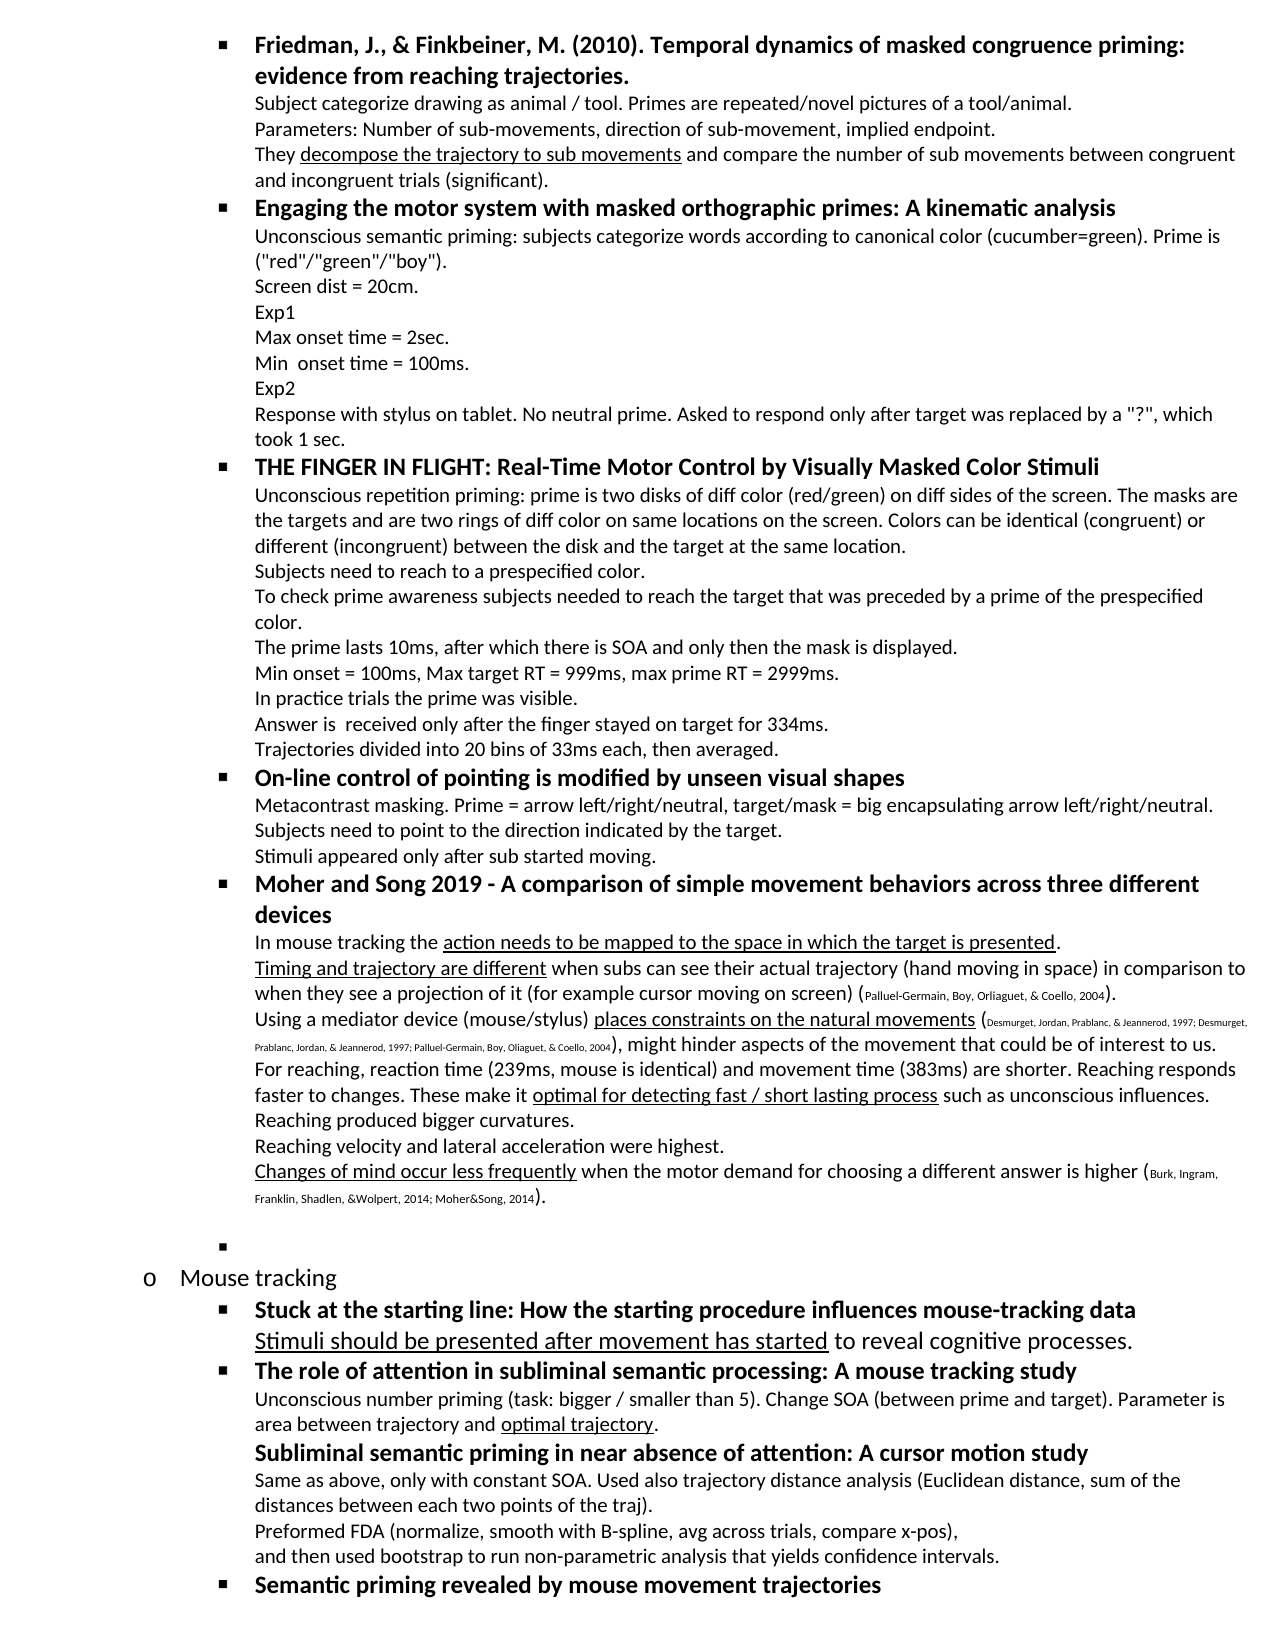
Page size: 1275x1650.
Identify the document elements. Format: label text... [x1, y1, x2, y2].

text Min onset = 100ms, Max target RT = 999ms, max prime RT = 2999ms. [254, 660, 1255, 685]
text The prime lasts 10ms, after which there is SOA and only then the mask is displayed. [254, 634, 1255, 660]
text Response with stylus on tablet. No neutral prime. Asked to respond only after target was replaced by a "?", which took 1 sec. [254, 401, 1255, 452]
list Mouse tracking [142, 1262, 1255, 1294]
text Subjects need to point to the direction indicated by the target. [254, 818, 1255, 843]
text and then used bootstrap to run non-parametric analysis that yields confidence intervals. [254, 1543, 1255, 1569]
text Min onset time = 100ms. [254, 350, 1255, 375]
text For reaching, reaction time (239ms, mouse is identical) and movement time (383ms) are shorter. Reaching responds faster to changes. These make it optimal for detecting fast / short lasting process such as unconscious influences. [254, 1057, 1255, 1107]
list On-line control of pointing is modified by unseen visual shapes [217, 762, 1255, 792]
text Unconscious number priming (task: bigger / smaller than 5). Change SOA (between prime and target). Parameter is area between trajectory and optimal trajectory. [254, 1386, 1255, 1437]
text Trajectories divided into 20 bins of 33ms each, then averaged. [254, 736, 1255, 762]
text Screen dist = 20cm. [254, 274, 1255, 299]
text Subjects need to reach to a prespecified color. [254, 558, 1255, 584]
list Engaging the motor system with masked orthographic primes: A kinematic analysis [217, 192, 1255, 223]
text Unconscious semantic priming: subjects categorize words according to canonical color (cucumber=green). Prime is ("red"/"green"/"boy"). [254, 223, 1255, 274]
text Unconscious repetition priming: prime is two disks of diff color (red/green) on diff sides of the screen. The masks are the targets and are two rings of diff color on same locations on the screen. Colors can be identical (congruent) or different (incongruent) between the disk and the target at the same location. [254, 482, 1255, 558]
text Metacontrast masking. Prime = arrow left/right/neutral, target/mask = big encapsulating arrow left/right/neutral. [254, 792, 1255, 818]
text Parameters: Number of sub-movements, direction of sub-movement, implied endpoint. [254, 116, 1255, 141]
text Stimuli should be presented after movement has started to reveal cognitive processes. [254, 1325, 1255, 1355]
text In practice trials the prime was visible. [254, 685, 1255, 711]
text Reaching velocity and lateral acceleration were highest. [254, 1133, 1255, 1158]
list THE FINGER IN FLIGHT: Real-Time Motor Control by Visually Masked Color Stimuli [217, 452, 1255, 482]
list Stuck at the starting line: How the starting procedure influences mouse-tracking data [217, 1294, 1255, 1325]
text Timing and trajectory are different when subs can see their actual trajectory (hand moving in space) in comparison to when they see a projection of it (for example cursor moving on screen) (Palluel-Germain, Boy, Orliaguet, & Coello, 2004). [254, 955, 1255, 1006]
text Subject categorize drawing as animal / tool. Primes are repeated/novel pictures of a tool/animal. [254, 91, 1255, 116]
text Subliminal semantic priming in near absence of attention: A cursor motion study [254, 1437, 1255, 1467]
list Moher and Song 2019 - A comparison of simple movement behaviors across three different devices [217, 868, 1255, 929]
text Same as above, only with constant SOA. Used also trajectory distance analysis (Euclidean distance, sum of the distances between each two points of the traj). [254, 1467, 1255, 1518]
text Stimuli appeared only after sub started moving. [254, 843, 1255, 868]
text Exp1 [254, 299, 1255, 324]
text Changes of mind occur less frequently when the motor demand for choosing a different answer is higher (Burk, Ingram, Franklin, Shadlen, &Wolpert, 2014; Moher&Song, 2014). [254, 1158, 1255, 1209]
text To check prime awareness subjects needed to reach the target that was preceded by a prime of the prespecified color. [254, 584, 1255, 634]
text They decompose the trajectory to sub movements and compare the number of sub movements between congruent and incongruent trials (significant). [254, 141, 1255, 192]
text Max onset time = 2sec. [254, 324, 1255, 350]
text Answer is received only after the finger stayed on target for 334ms. [254, 711, 1255, 736]
text Preformed FDA (normalize, smooth with B-spline, avg across trials, compare x-pos), [254, 1518, 1255, 1543]
list Semantic priming revealed by mouse movement trajectories [217, 1569, 1255, 1599]
list The role of attention in subliminal semantic processing: A mouse tracking study [217, 1355, 1255, 1386]
text In mouse tracking the action needs to be mapped to the space in which the target is presented. [254, 929, 1255, 955]
text Exp2 [254, 375, 1255, 401]
list Friedman, J., & Finkbeiner, M. (2010). Temporal dynamics of masked congruence priming: evidence from reaching trajectories. [217, 29, 1255, 91]
text Using a mediator device (mouse/stylus) places constraints on the natural movements (Desmurget, Jordan, Prablanc, & Jeannerod, 1997; Desmurget, Prablanc, Jordan, & Jeannerod, 1997; Palluel-Germain, Boy, Oliaguet, & Coello, 2004), might hinder aspects of the movement that could be of interest to us. [254, 1006, 1255, 1057]
text Reaching produced bigger curvatures. [254, 1107, 1255, 1133]
